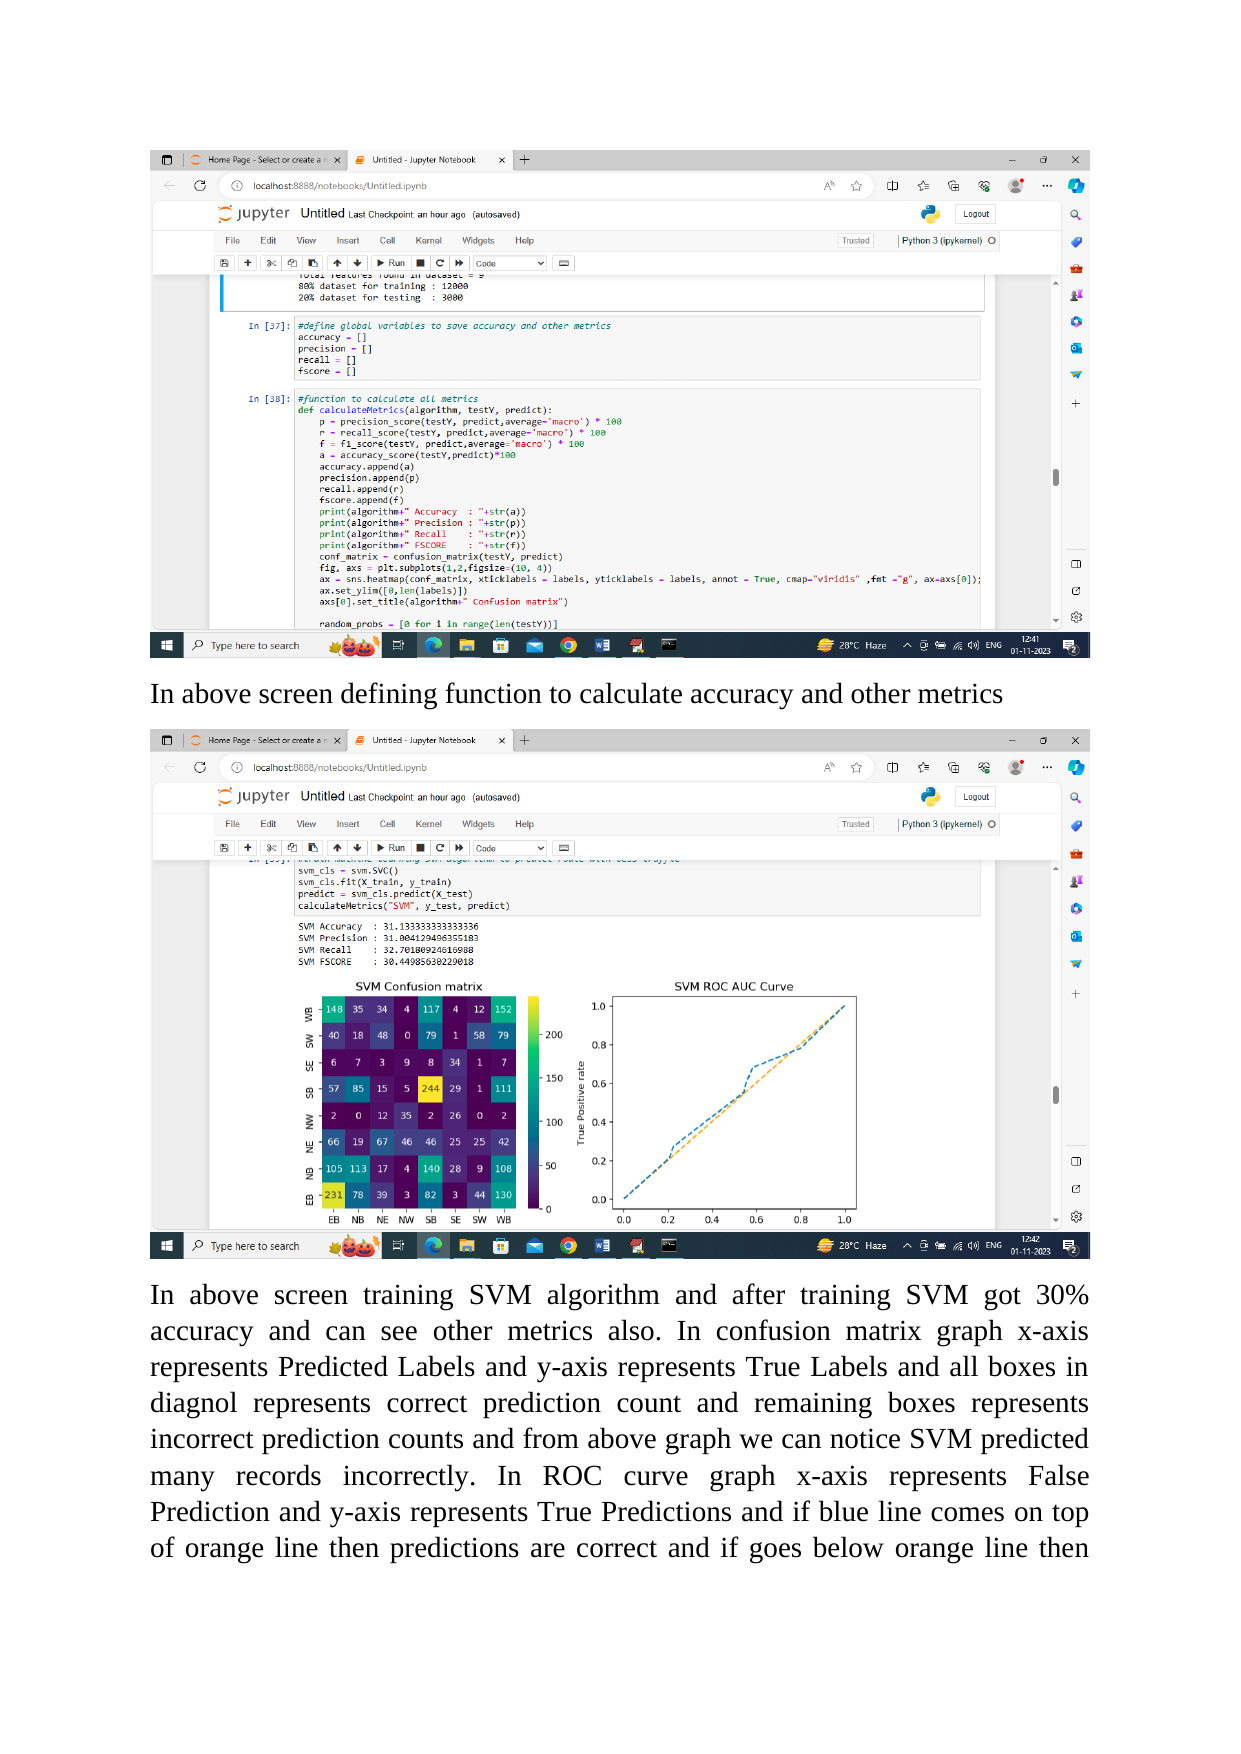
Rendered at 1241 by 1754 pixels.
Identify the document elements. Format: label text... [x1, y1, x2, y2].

picture [150, 729, 1091, 1259]
picture [150, 150, 1091, 658]
text In above screen defining function to calculate accuracy and other metrics [150, 677, 1090, 710]
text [150, 1277, 1090, 1563]
